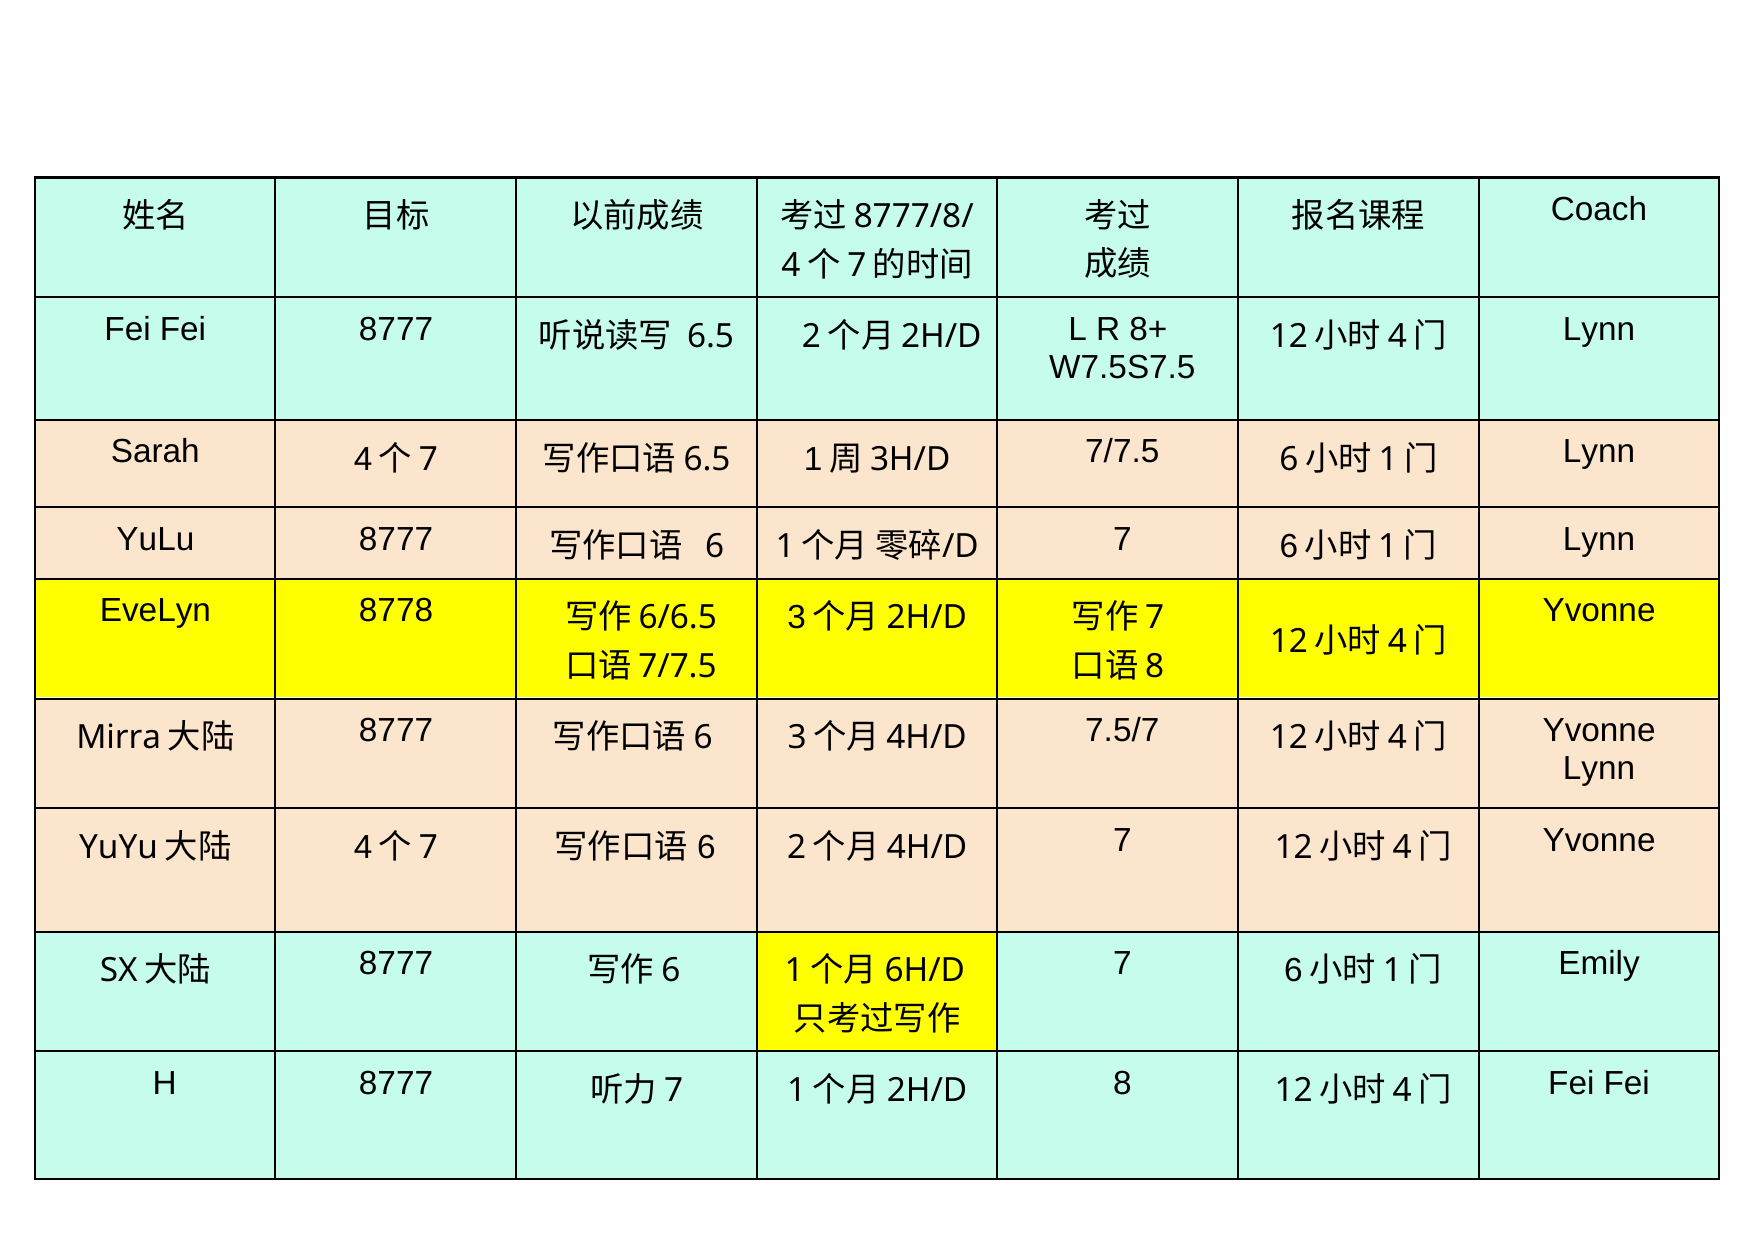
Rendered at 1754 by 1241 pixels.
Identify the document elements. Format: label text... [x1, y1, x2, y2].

table_cell 7/7.5 [998, 421, 1237, 506]
table_header Coach [1480, 179, 1718, 296]
table_cell 4个7 [276, 809, 515, 931]
table_header 以前成绩 [517, 179, 756, 296]
table_cell 写作6/6.5 口语7/7.5 [517, 580, 756, 697]
table_cell 8 [998, 1052, 1237, 1178]
table_cell 6小时1门 [1239, 508, 1478, 578]
table_cell 1个月 零碎/D [758, 508, 996, 578]
table_cell 1个月 2H/D [758, 1052, 996, 1178]
table_cell 6小时1门 [1239, 933, 1478, 1050]
table_cell Yvonne [1480, 580, 1718, 697]
table_cell 1个月 6H/D 只考过写作 [758, 933, 996, 1050]
table_cell 写作口语 6 [517, 700, 756, 807]
table_header 考过8777/8/ 4个7的时间 [758, 179, 996, 296]
table_cell H [36, 1052, 274, 1178]
table_cell 8777 [276, 508, 515, 578]
table_cell 4个7 [276, 421, 515, 506]
table_cell YuLu [36, 508, 274, 578]
table_cell Lynn [1480, 298, 1718, 419]
table_cell 3个月4H/D [758, 700, 996, 807]
table_cell 8777 [276, 700, 515, 807]
table_cell 写作口语 6.5 [517, 421, 756, 506]
table_cell Mirra大陆 [36, 700, 274, 807]
table_cell L R 8+ W7.5S7.5 [998, 298, 1237, 419]
table_cell Lynn [1480, 508, 1718, 578]
table_cell 写作 6 [517, 933, 756, 1050]
table_cell 12小时4门 [1239, 809, 1478, 931]
table_cell 写作口语 6 [517, 508, 756, 578]
table_cell Emily [1480, 933, 1718, 1050]
table_cell SX大陆 [36, 933, 274, 1050]
table_cell Fei Fei [1480, 1052, 1718, 1178]
table_cell 听力 7 [517, 1052, 756, 1178]
table_cell Fei Fei [36, 298, 274, 419]
table_header 报名课程 [1239, 179, 1478, 296]
table_cell 8777 [276, 1052, 515, 1178]
table_cell 写作口语 6 [517, 809, 756, 931]
table_cell 8778 [276, 580, 515, 697]
table_cell 12小时4门 [1239, 1052, 1478, 1178]
table_cell 写作7 口语8 [998, 580, 1237, 697]
table_cell 7 [998, 933, 1237, 1050]
table_header 考过 成绩 [998, 179, 1237, 296]
table_cell Yvonne [1480, 809, 1718, 931]
table_header 目标 [276, 179, 515, 296]
table_cell 1周 3H/D [758, 421, 996, 506]
table_cell YuYu大陆 [36, 809, 274, 931]
table_cell 6小时1门 [1239, 421, 1478, 506]
table_cell Yvonne Lynn [1480, 700, 1718, 807]
table_header 姓名 [36, 179, 274, 296]
table_cell 12小时4门 [1239, 580, 1478, 697]
table_cell 8777 [276, 933, 515, 1050]
table_cell EveLyn [36, 580, 274, 697]
table_cell 7.5/7 [998, 700, 1237, 807]
table_cell 2个月 4H/D [758, 809, 996, 931]
table_cell 3个月 2H/D [758, 580, 996, 697]
table_cell 12小时4门 [1239, 700, 1478, 807]
table_cell 7 [998, 809, 1237, 931]
table_cell 7 [998, 508, 1237, 578]
table_cell 2个月2H/D [758, 298, 996, 419]
table_cell Sarah [36, 421, 274, 506]
table_cell 12小时4门 [1239, 298, 1478, 419]
table_cell 听说读写 6.5 [517, 298, 756, 419]
table_cell Lynn [1480, 421, 1718, 506]
table_cell 8777 [276, 298, 515, 419]
